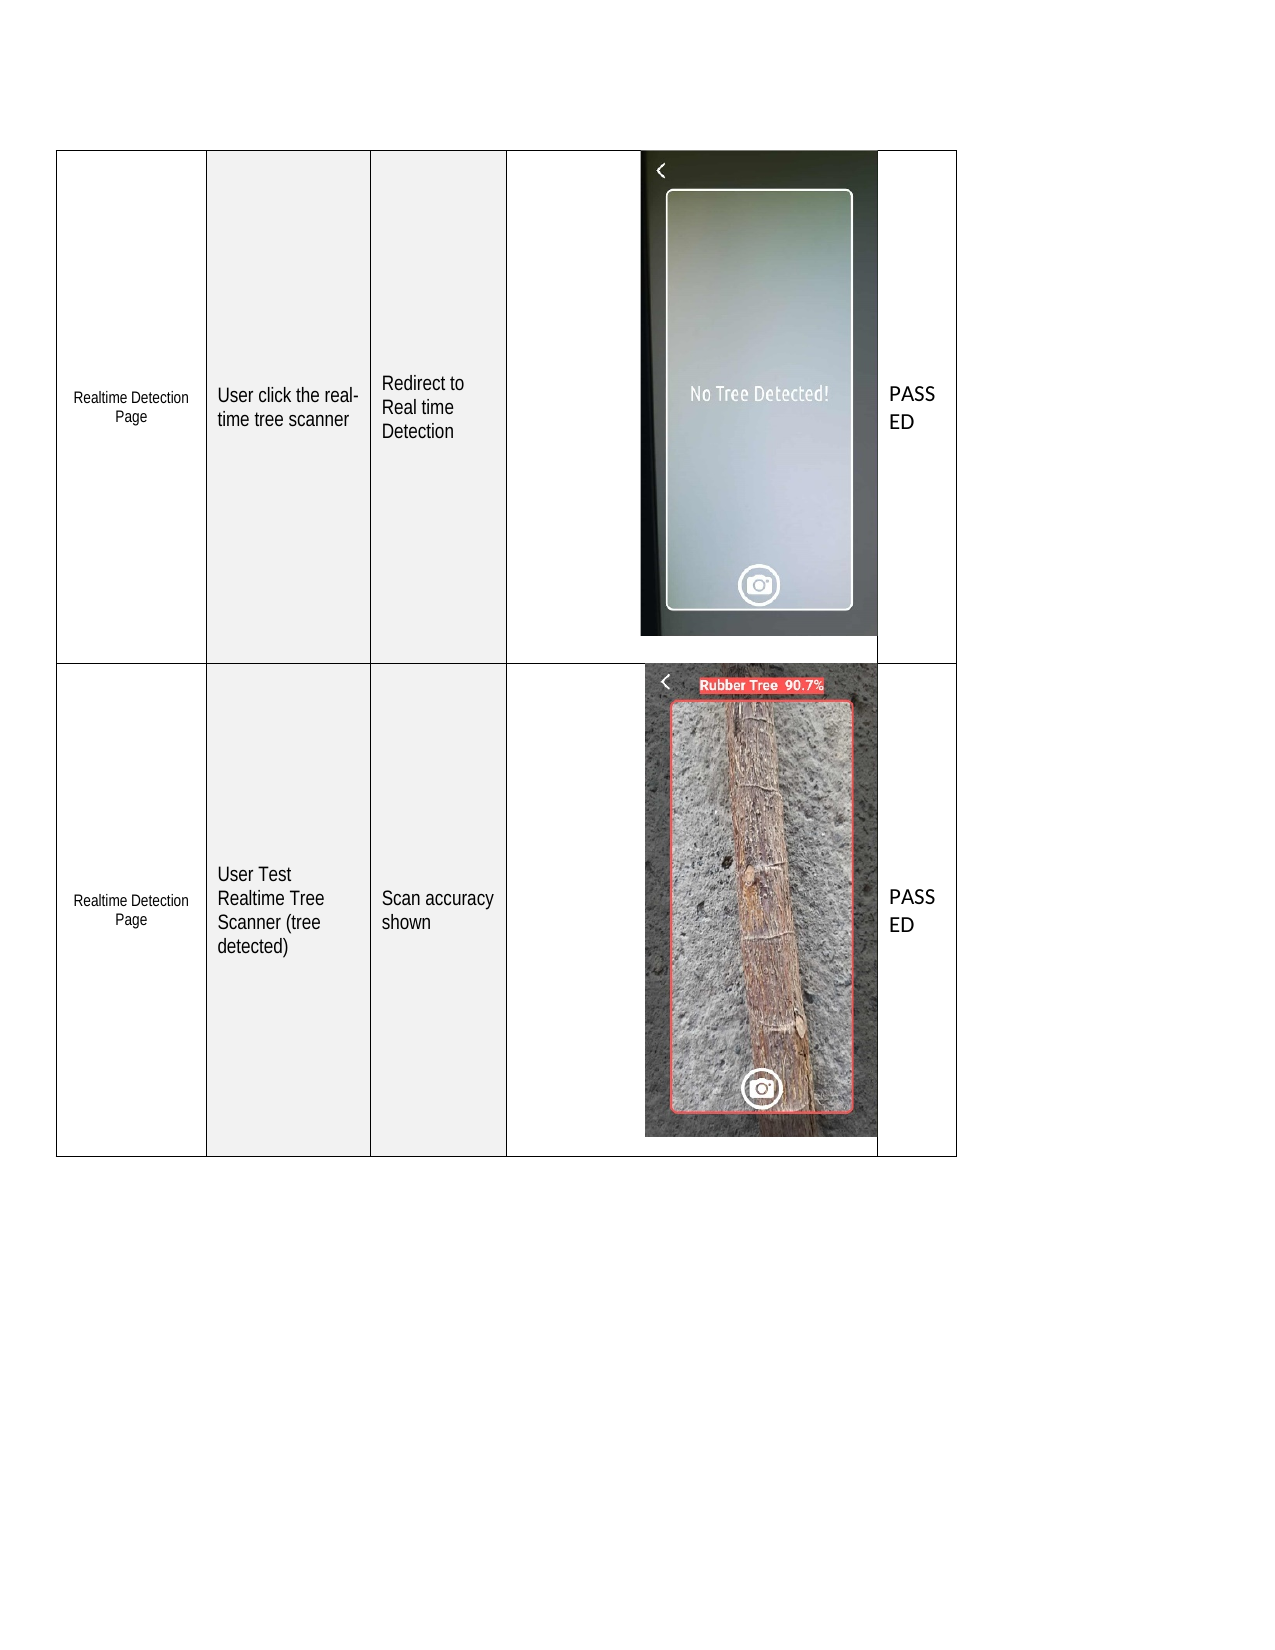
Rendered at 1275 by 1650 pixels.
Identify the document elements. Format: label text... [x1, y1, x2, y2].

table_cell User Test Realtime Tree Scanner (tree detected) [207, 664, 370, 1156]
table_cell Redirect to Real time Detection [371, 151, 506, 663]
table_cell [57, 664, 206, 1156]
table_cell User click the real-time tree scanner [207, 151, 370, 663]
picture [645, 663, 878, 1137]
picture [640, 150, 878, 636]
table_cell [507, 664, 877, 1156]
table_cell Realtime Detection Page [57, 151, 206, 663]
table_cell Scan accuracy shown [371, 664, 506, 1156]
table_cell [507, 151, 877, 663]
